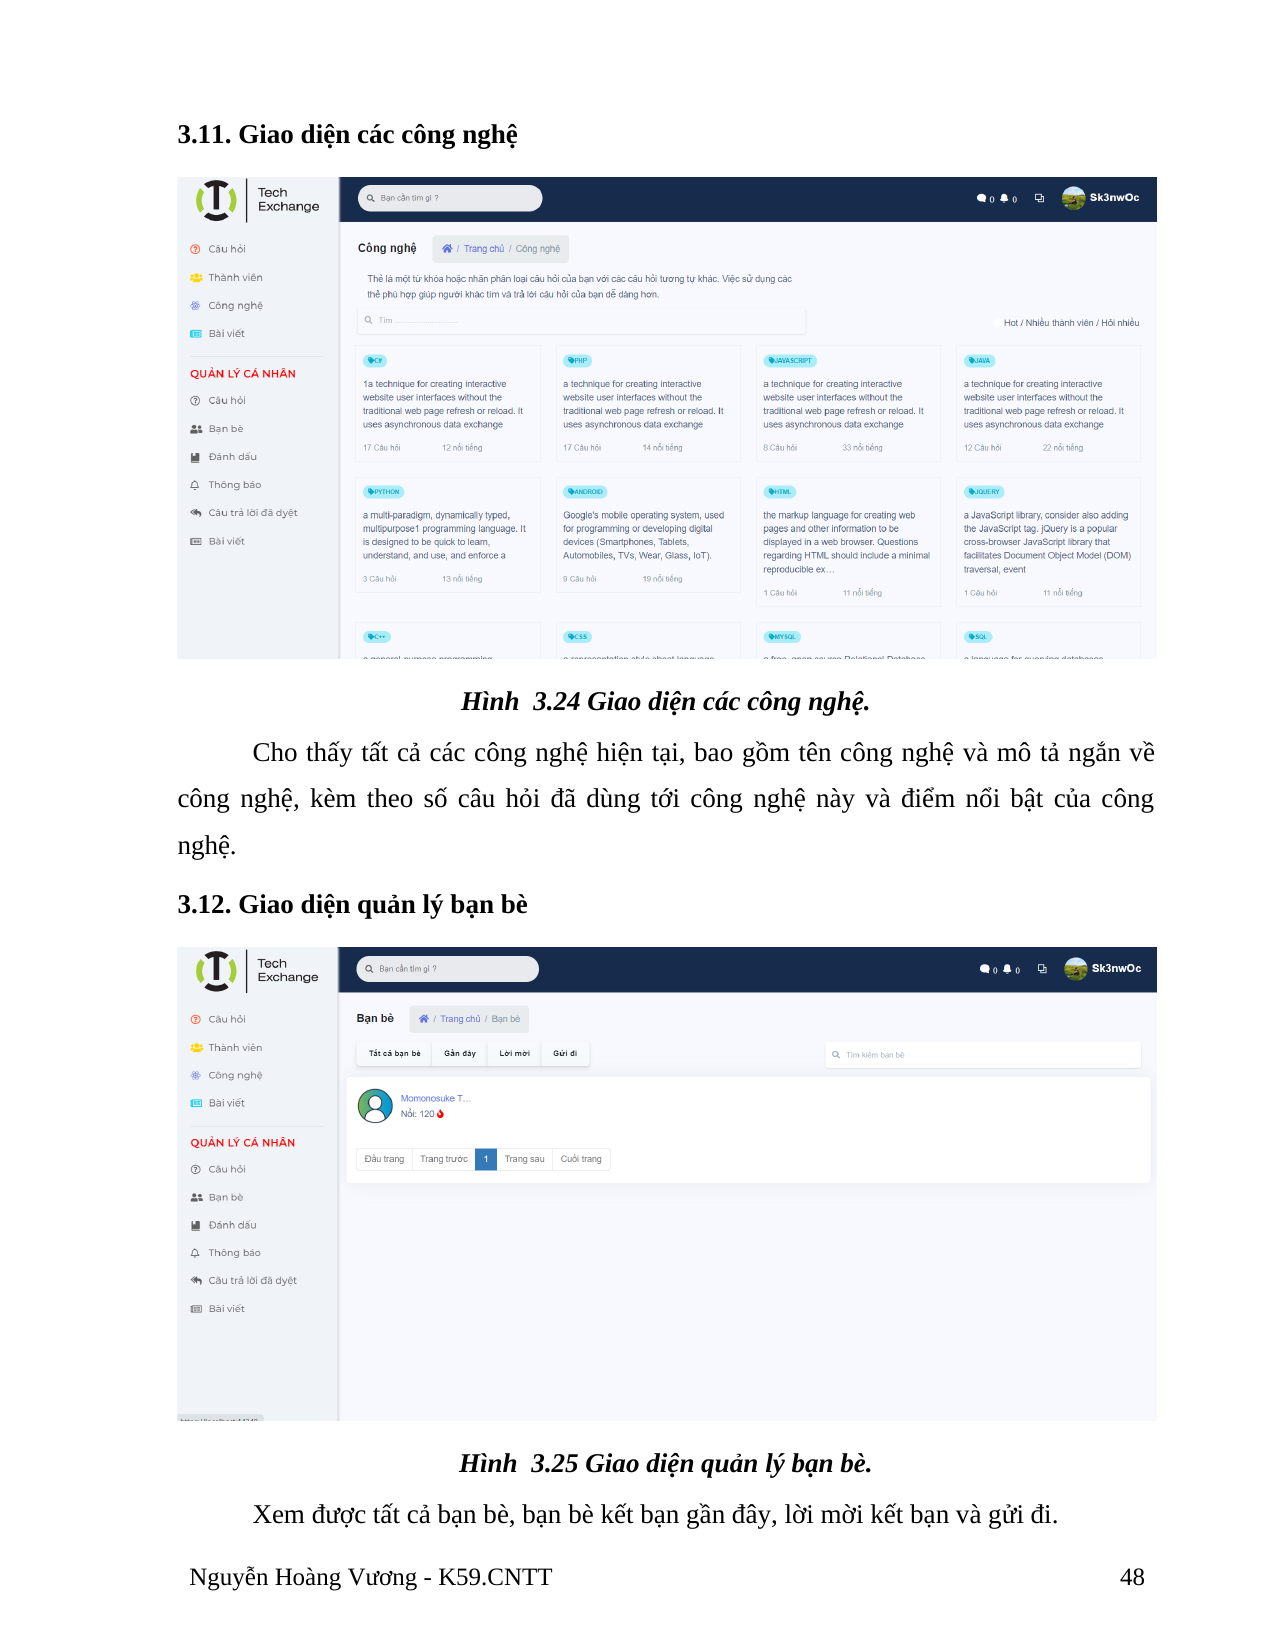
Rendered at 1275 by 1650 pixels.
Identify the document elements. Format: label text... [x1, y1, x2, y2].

text Xem được tất cả bạn bè, bạn bè kết bạn gần đây, lời mời kết bạn và gửi đi. [177, 1498, 1157, 1529]
text Cho thấy tất cả các công nghệ hiện tại, bao gồm tên công nghệ và mô tả ngắn về công nghệ, kèm theo số câu hỏi đã dùng tới công nghệ này và điểm nổi bật của công nghệ. [177, 736, 1157, 860]
picture [177, 947, 1157, 1421]
subtitle Giao diện quản lý bạn bè [177, 888, 1157, 919]
picture [177, 177, 1157, 659]
subtitle Giao diện các công nghệ [177, 118, 1157, 149]
